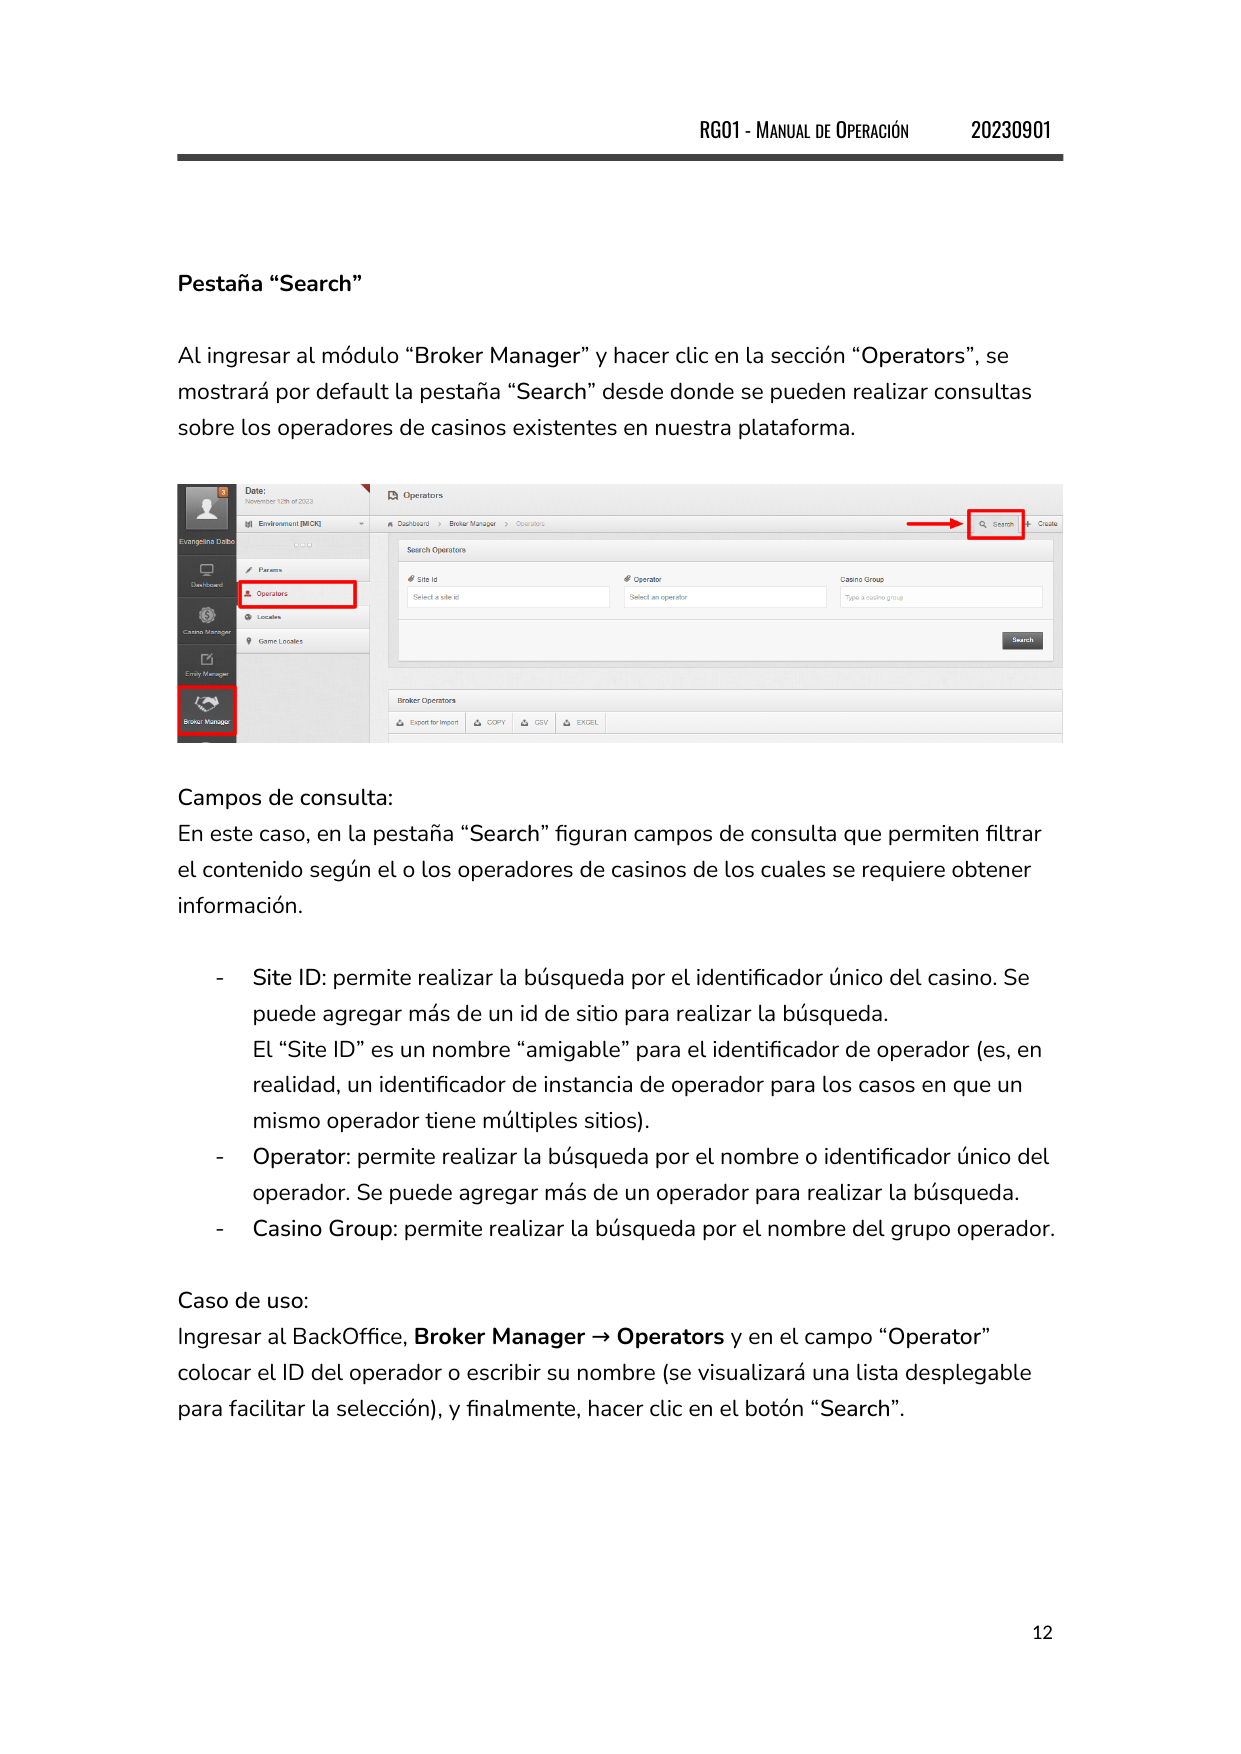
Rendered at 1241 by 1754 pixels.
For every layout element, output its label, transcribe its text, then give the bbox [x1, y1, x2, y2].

picture [177, 484, 1063, 743]
list Site ID: permite realizar la búsqueda por el identificador único del casino. Se puede agregar más de un id de sitio para realizar la búsqueda. [215, 962, 1063, 1029]
list Operator: permite realizar la búsqueda por el nombre o identificador único del operador. Se puede agregar más de un operador para realizar la búsqueda. [215, 1142, 1063, 1209]
subtitle Caso de uso: [177, 1285, 1063, 1317]
subtitle Pestaña “Search” [177, 268, 1063, 300]
list Casino Group: permite realizar la búsqueda por el nombre del grupo operador. [215, 1213, 1063, 1245]
text El “Site ID” es un nombre “amigable” para el identificador de operador (es, en realidad, un identificador de instancia de operador para los casos en que un mismo operador tiene múltiples sitios). [252, 1034, 1063, 1137]
subtitle Campos de consulta: [177, 782, 1063, 813]
text Al ingresar al módulo “Broker Manager” y hacer clic en la sección “Operators”, se mostrará por default la pestaña “Search” desde donde se pueden realizar consultas sobre los operadores de casinos existentes en nuestra plataforma. [177, 340, 1063, 443]
text Ingresar al BackOffice, Broker Manager → Operators y en el campo “Operator” colocar el ID del operador o escribir su nombre (se visualizará una lista desplegable para facilitar la selección), y finalmente, hacer clic en el botón “Search”. [177, 1321, 1063, 1424]
text En este caso, en la pestaña “Search” figuran campos de consulta que permiten filtrar el contenido según el o los operadores de casinos de los cuales se requiere obtener información. [177, 818, 1063, 921]
picture [177, 154, 1064, 161]
